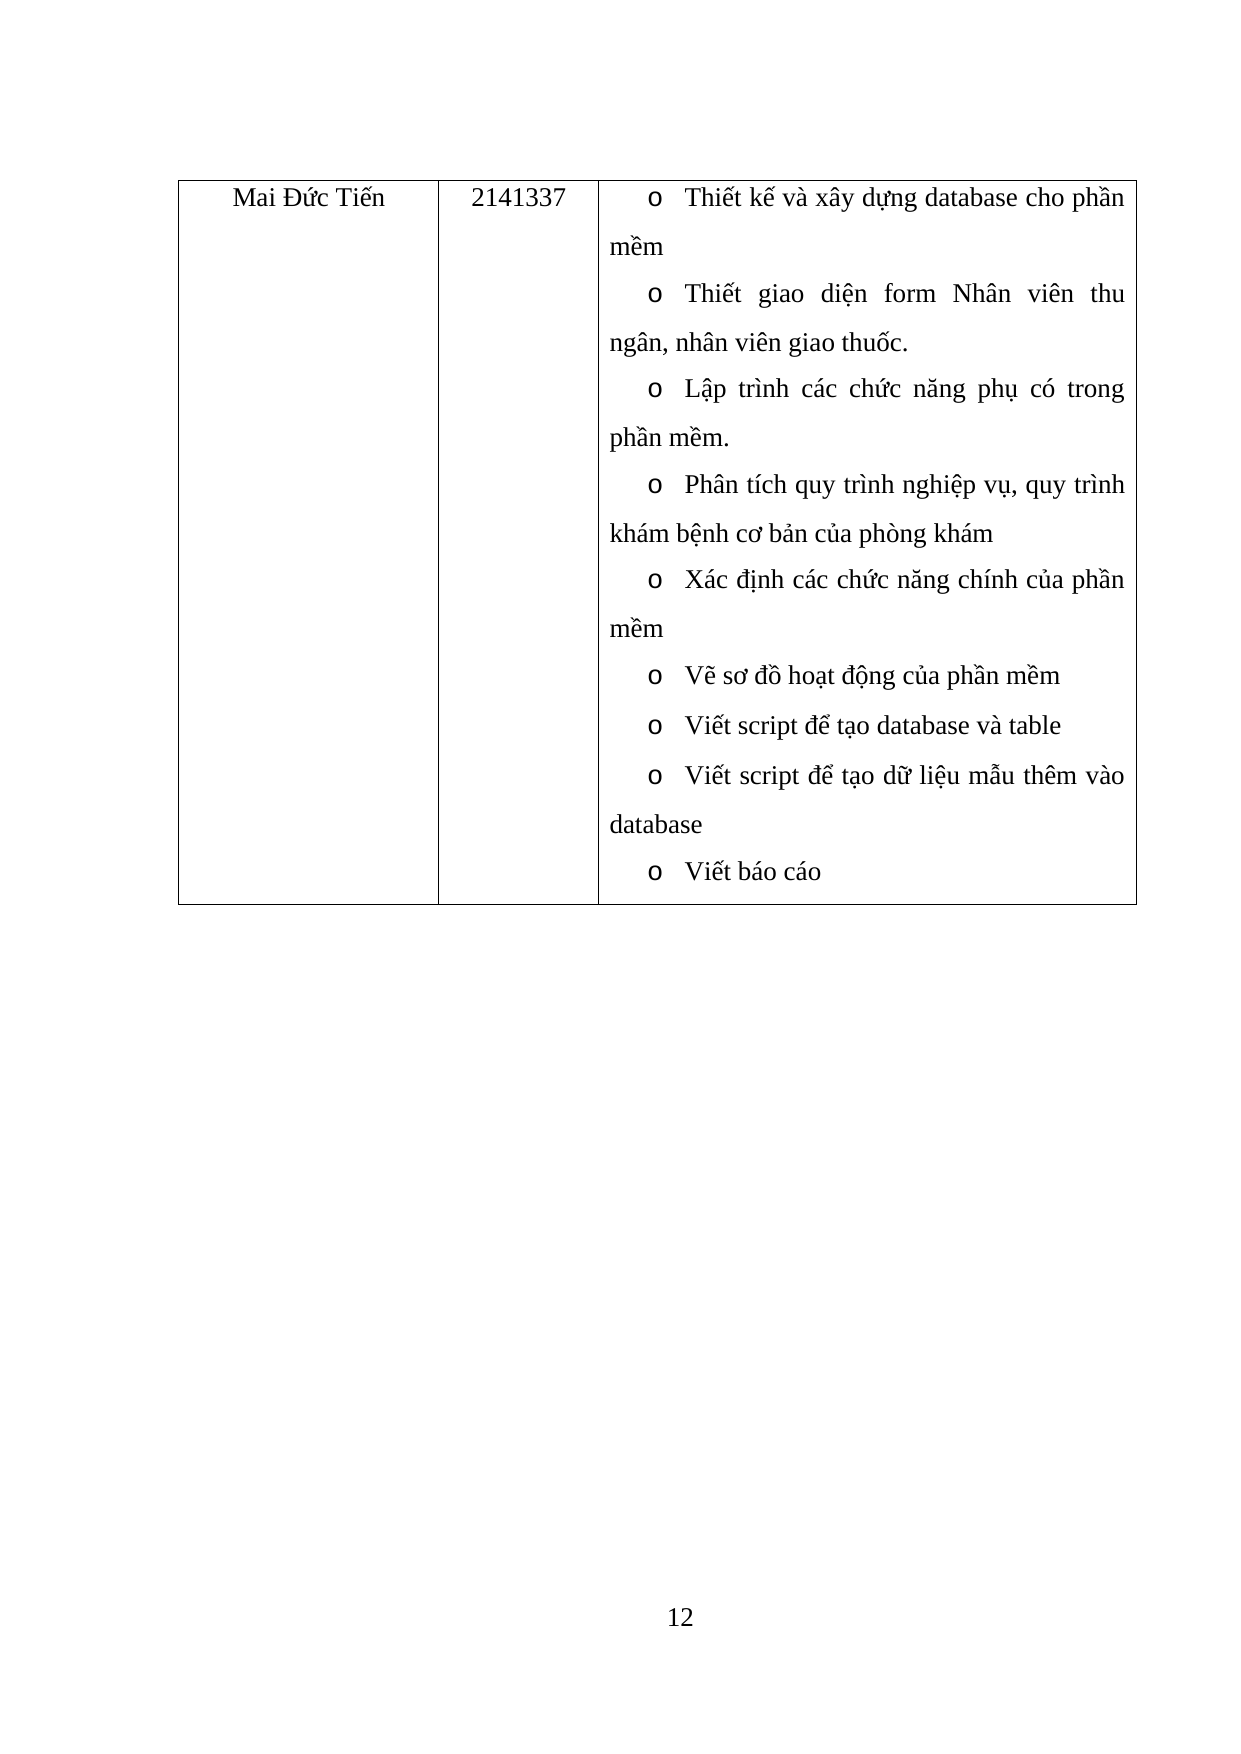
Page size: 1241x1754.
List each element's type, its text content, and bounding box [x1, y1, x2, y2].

table_cell 2141337 [439, 181, 598, 904]
table_cell Mai Đức Tiến [179, 181, 438, 904]
table_cell Thiết kế và xây dựng database cho phần mềm Thiết giao diện form Nhân viên thu ngân, nhân viên giao thuốc. Lập trình các chức năng phụ có trong phần mềm. Phân tích quy trình nghiệp vụ, quy trình khám bệnh cơ bản của phòng khám Xác định các chức năng chính của phần mềm Vẽ sơ đồ hoạt động của phần mềm Viết script để tạo database và table Viết script để tạo dữ liệu mẫu thêm vào database Viết báo cáo [599, 181, 1136, 904]
